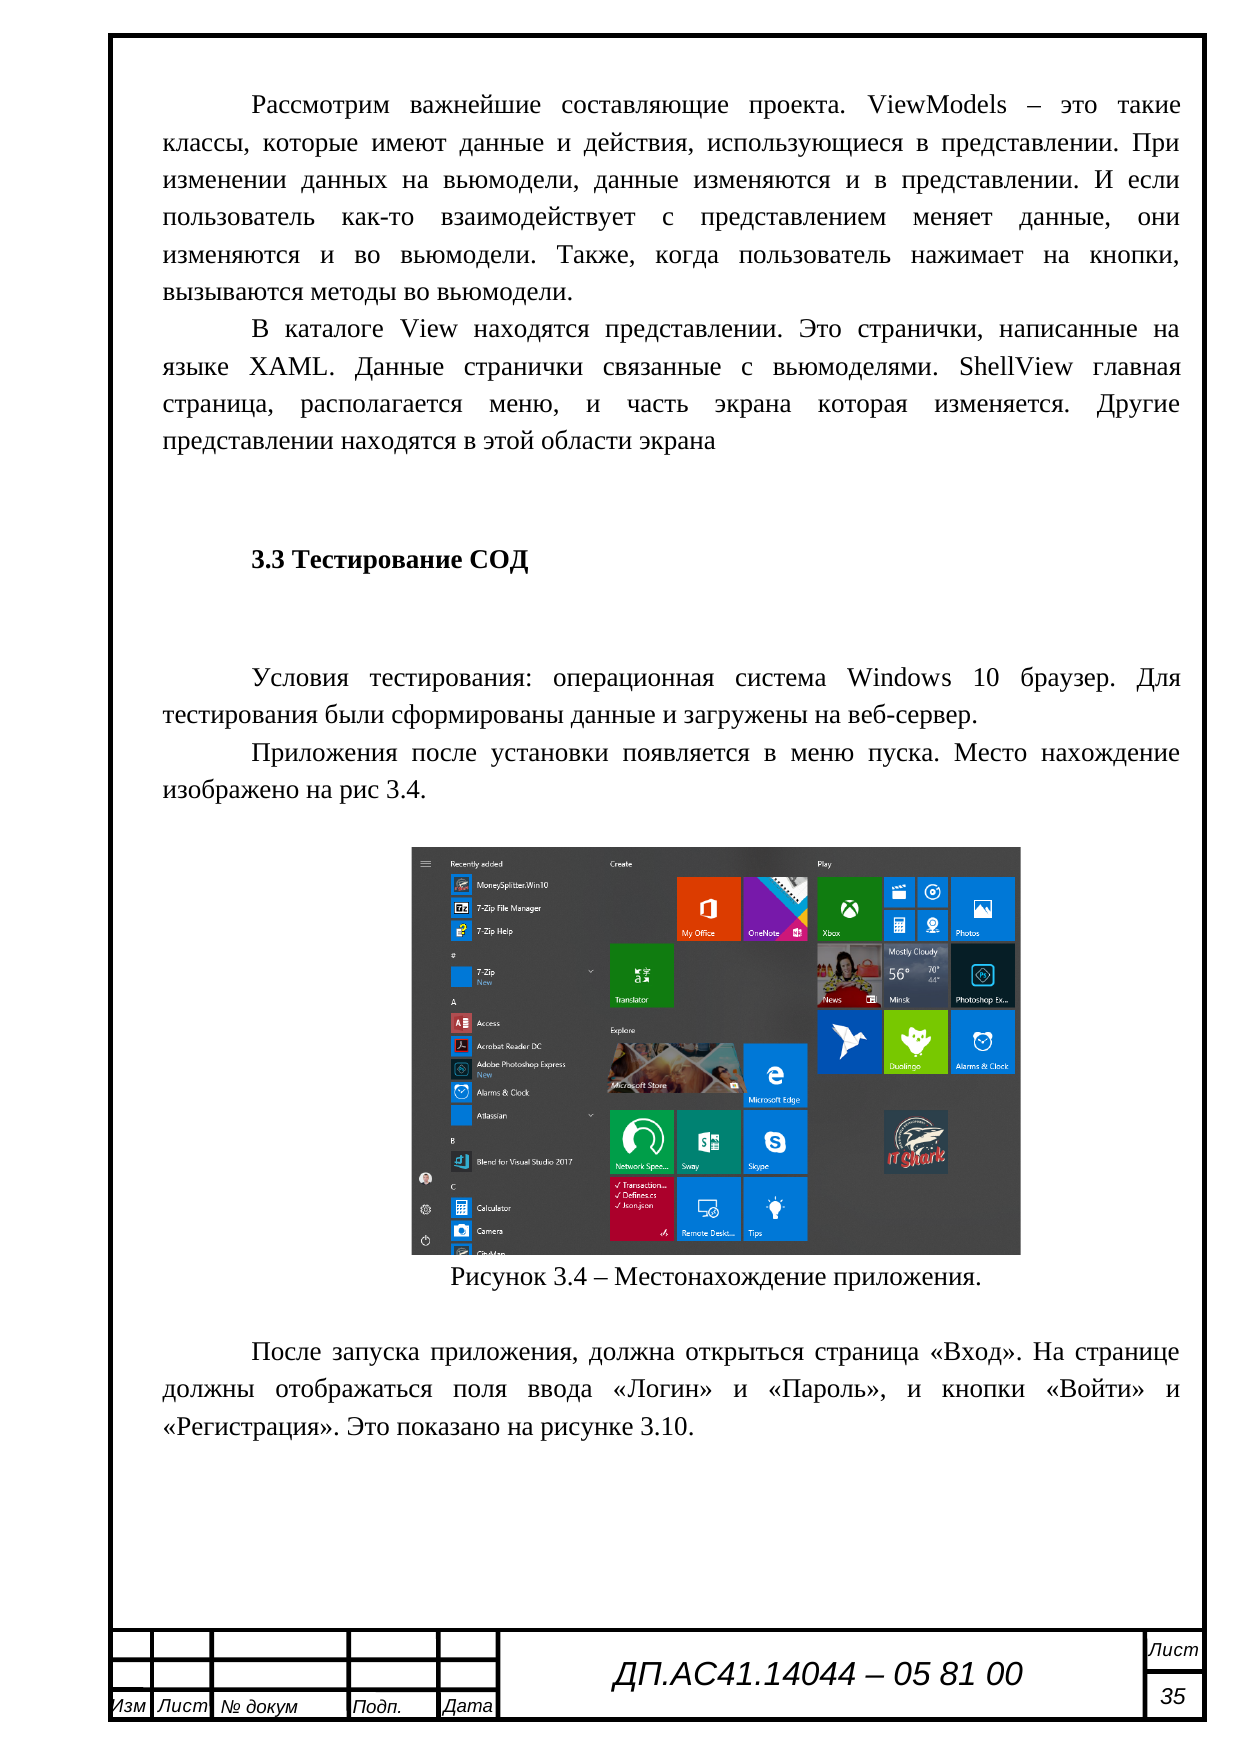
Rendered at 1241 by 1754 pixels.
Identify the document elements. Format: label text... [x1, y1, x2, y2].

text Рисунок 3.4 – Местонахождение приложения. [162, 1260, 1181, 1292]
picture [411, 847, 1021, 1255]
text Условия тестирования: операционная система Windows 10 браузер. Для тестирования были сформированы данные и загружены на веб-сервер. [162, 661, 1181, 730]
subtitle 3.3 Тестирование СОД [162, 543, 1181, 574]
text После запуска приложения, должна открыться страница «Вход». На странице должны отображаться поля ввода «Логин» и «Пароль», и кнопки «Войти» и «Регистрация». Это показано на рисунке 3.10. [162, 1335, 1181, 1441]
text В каталоге View находятся представлении. Это странички, написанные на языке XAML. Данные странички связанные с вьюмоделями. ShellView главная страница, располагается меню, и часть экрана которая изменяется. Другие представлении находятся в этой области экрана [162, 312, 1181, 455]
text Рассмотрим важнейшие составляющие проекта. ViewModels – это такие классы, которые имеют данные и действия, использующиеся в представлении. При изменении данных на вьюмодели, данные изменяются и в представлении. И если пользователь как-то взаимодействует с представлением меняет данные, они изменяются и во вьюмодели. Также, когда пользователь нажимает на кнопки, вызываются методы во вьюмодели. [162, 89, 1181, 306]
text Приложения после установки появляется в меню пуска. Место нахождение изображено на рис 3.4. [162, 736, 1181, 804]
